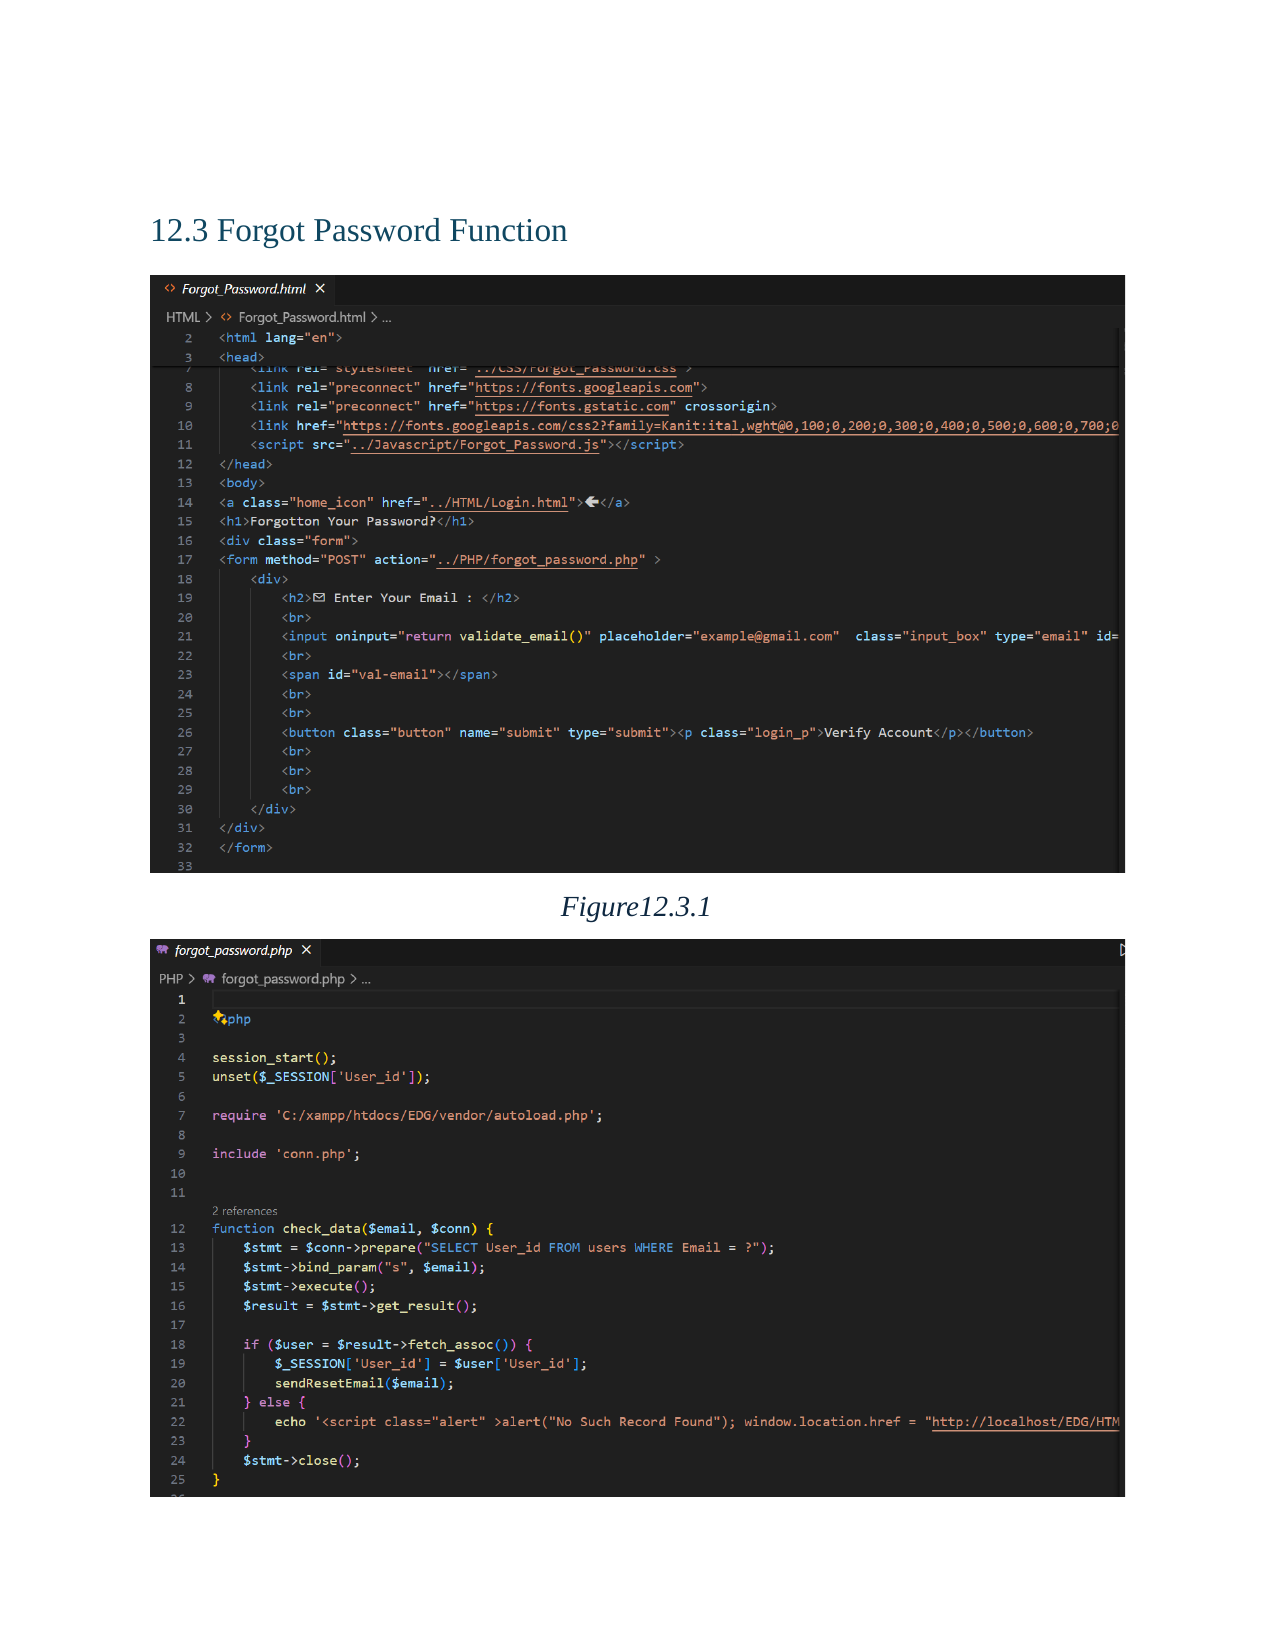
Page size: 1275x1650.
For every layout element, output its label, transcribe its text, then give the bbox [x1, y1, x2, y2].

picture [150, 275, 1125, 873]
picture [150, 939, 1125, 1497]
subtitle 12.3 Forgot Password Function [150, 210, 1125, 248]
text Figure12.3.1 [150, 889, 1125, 923]
